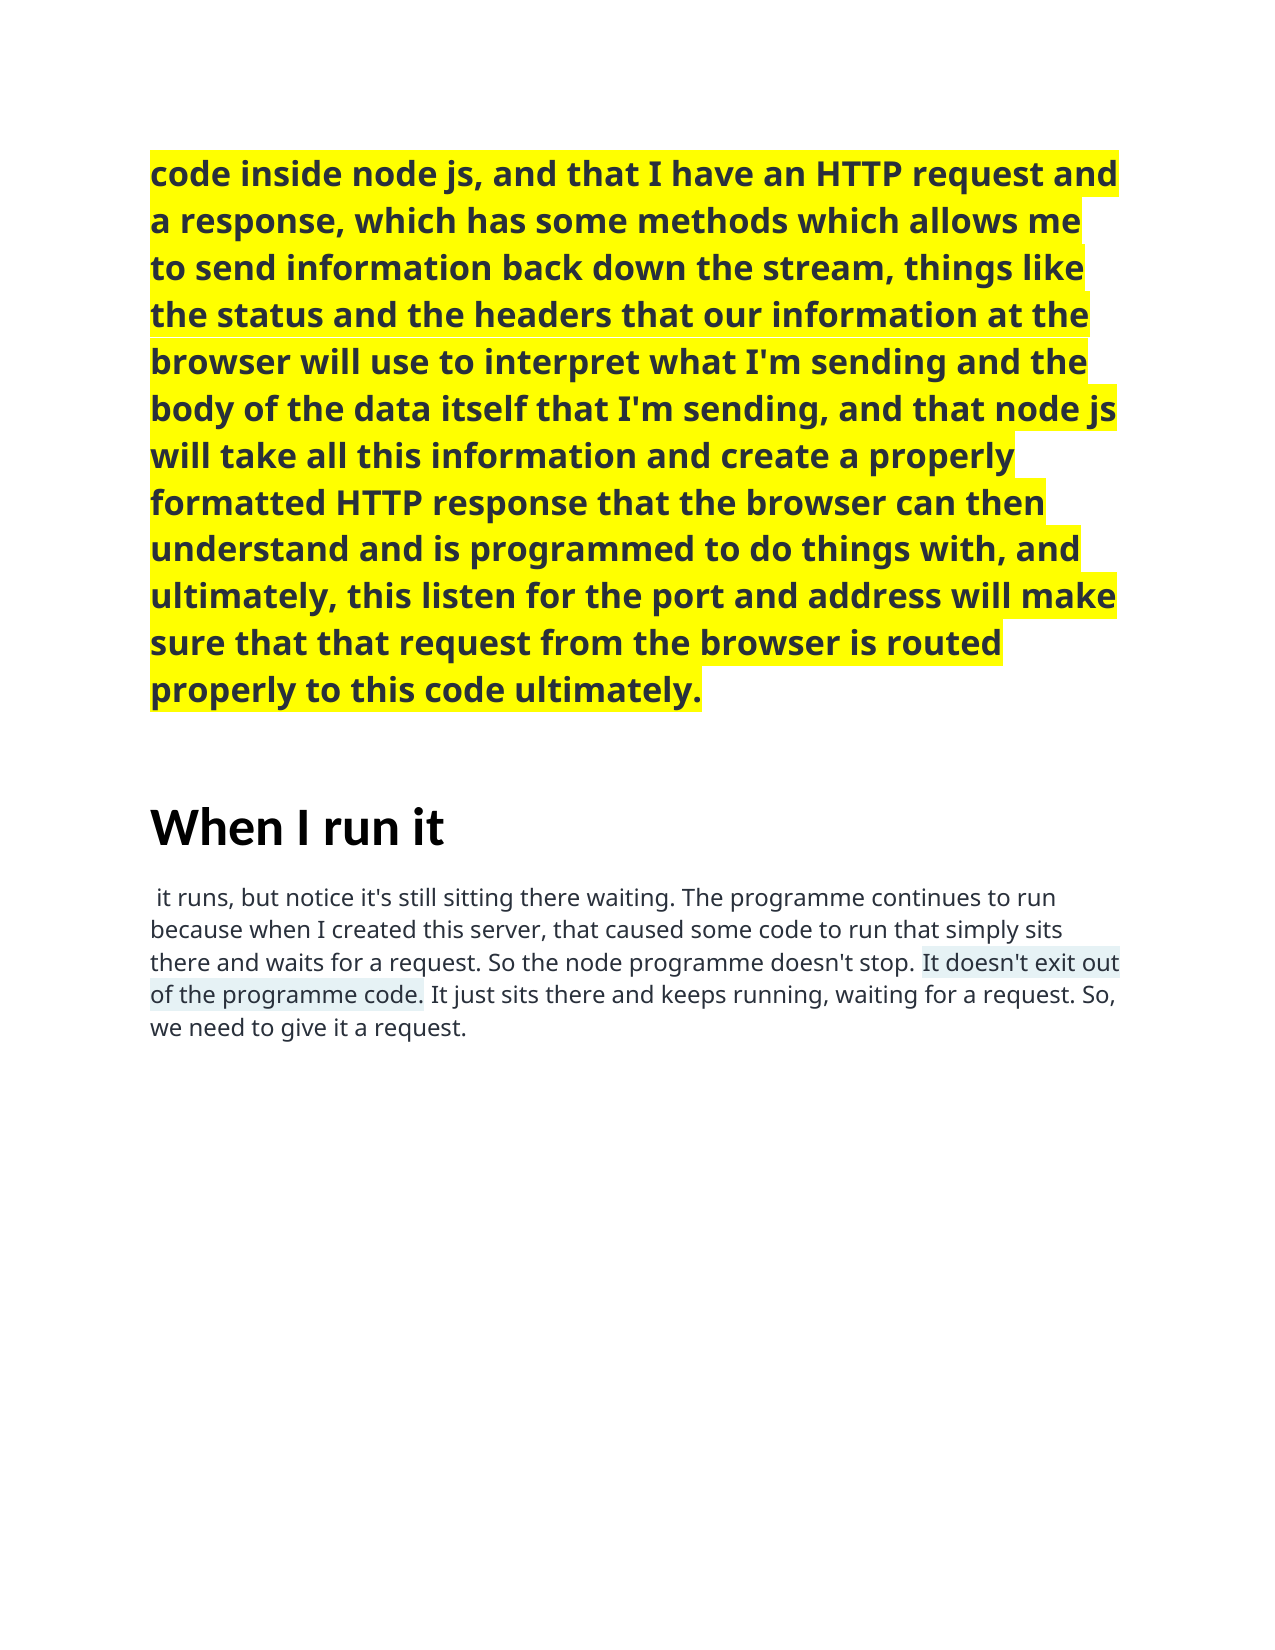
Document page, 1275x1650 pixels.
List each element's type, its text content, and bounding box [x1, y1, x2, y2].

text it runs, but notice it's still sitting there waiting. The programme continues to run because when I created this server, that caused some code to run that simply sits there and waits for a request. So the node programme doesn't stop. It doesn't exit out of the programme code. It just sits there and keeps running, waiting for a request. So, we need to give it a request. [150, 880, 1125, 1043]
text When I run it [150, 792, 1125, 858]
